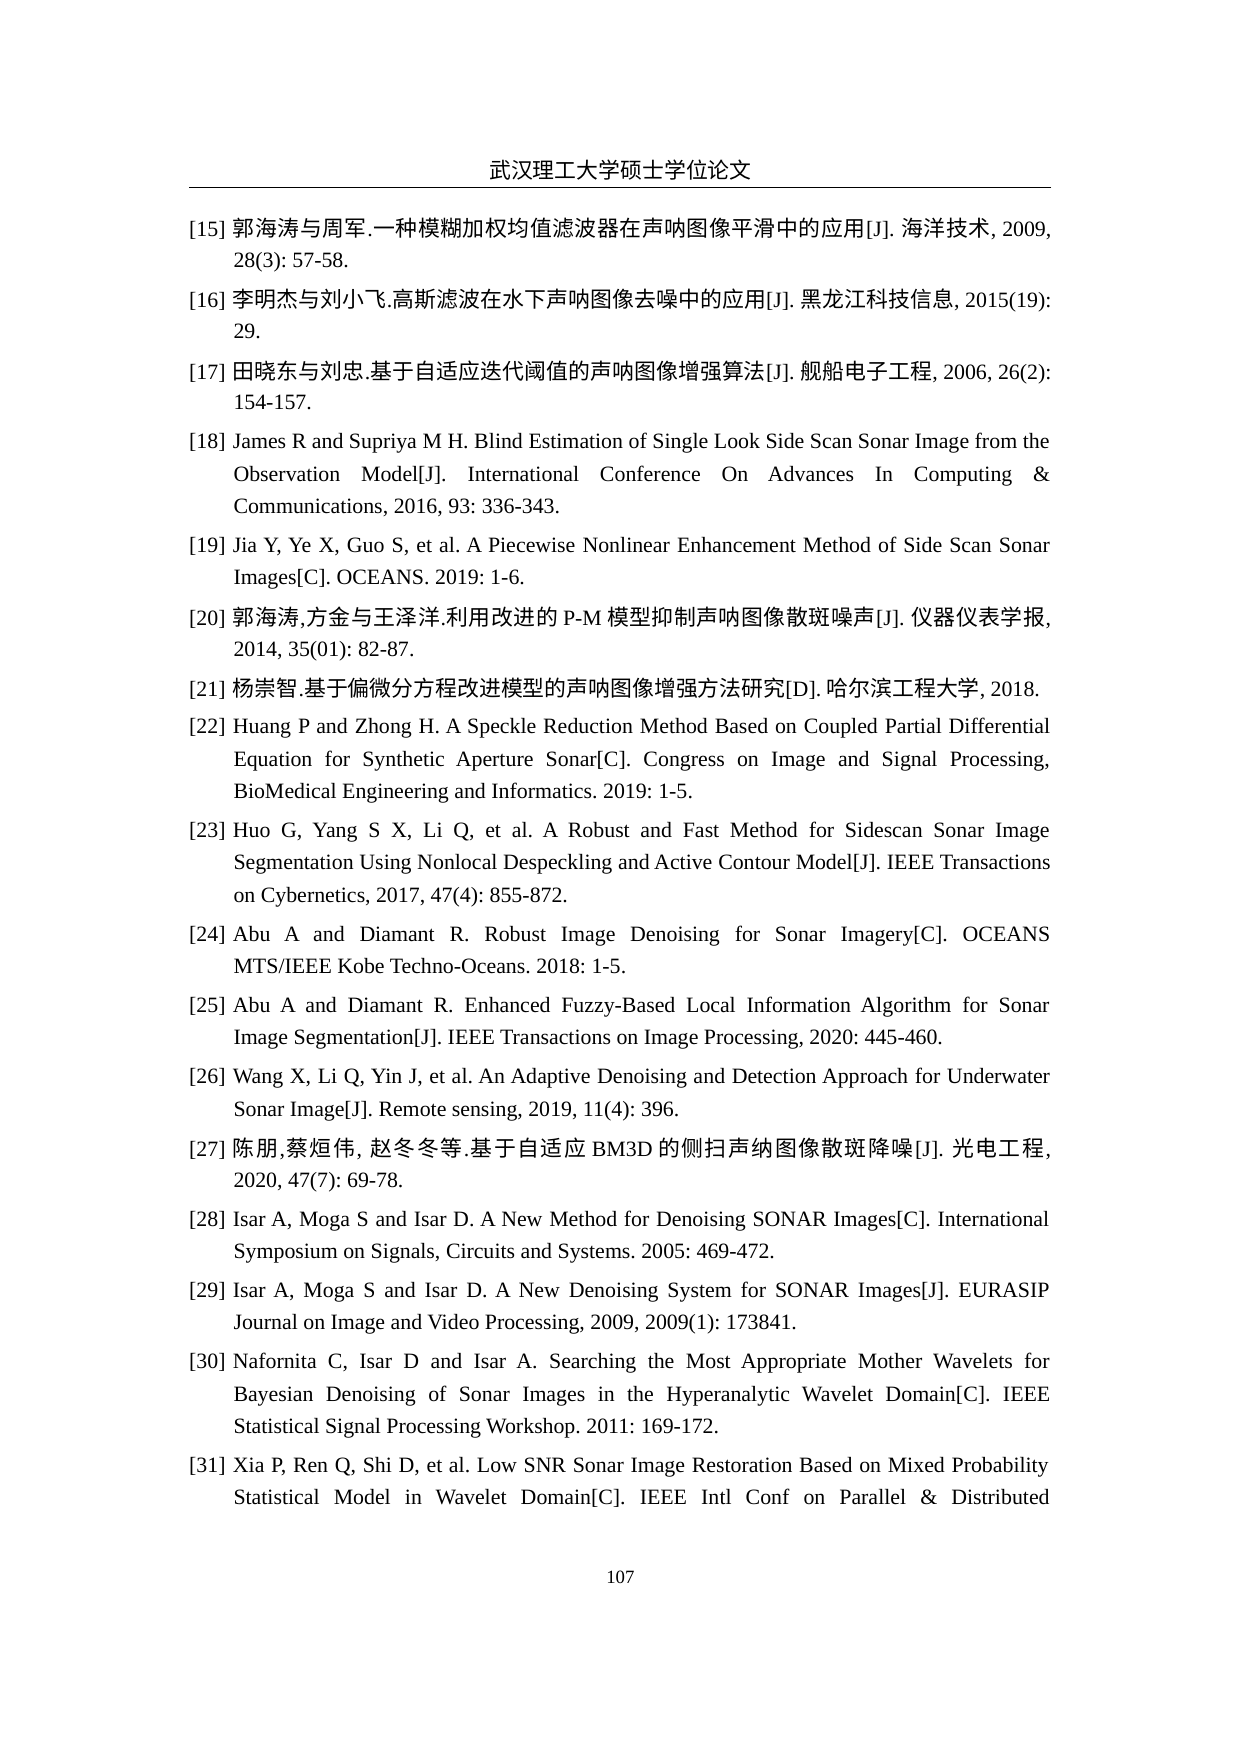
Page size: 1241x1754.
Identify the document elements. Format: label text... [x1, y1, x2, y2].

list Huo G, Yang S X, Li Q, et al. A Robust and Fast Method for Sidescan Sonar Image Segmentation Using Nonlocal Despeckling and Active Contour Model[J]. IEEE Transactions on Cybernetics, 2017, 47(4): 855-872. [189, 813, 1051, 911]
list 郭海涛与周军.一种模糊加权均值滤波器在声呐图像平滑中的应用[J]. 海洋技术, 2009, 28(3): 57-58. [189, 211, 1051, 276]
list Abu A and Diamant R. Enhanced Fuzzy-Based Local Information Algorithm for Sonar Image Segmentation[J]. IEEE Transactions on Image Processing, 2020: 445-460. [189, 988, 1051, 1053]
list Isar A, Moga S and Isar D. A New Method for Denoising SONAR Images[C]. International Symposium on Signals, Circuits and Systems. 2005: 469-472. [189, 1202, 1051, 1267]
list Huang P and Zhong H. A Speckle Reduction Method Based on Coupled Partial Differential Equation for Synthetic Aperture Sonar[C]. Congress on Image and Signal Processing, BioMedical Engineering and Informatics. 2019: 1-5. [189, 709, 1051, 807]
list 田晓东与刘忠.基于自适应迭代阈值的声呐图像增强算法[J]. 舰船电子工程, 2006, 26(2): 154-157. [189, 353, 1051, 418]
list 杨崇智.基于偏微分方程改进模型的声呐图像增强方法研究[D]. 哈尔滨工程大学, 2018. [189, 671, 1051, 703]
list James R and Supriya M H. Blind Estimation of Single Look Side Scan Sonar Image from the Observation Model[J]. International Conference On Advances In Computing & Communications, 2016, 93: 336-343. [189, 424, 1051, 522]
list Jia Y, Ye X, Guo S, et al. A Piecewise Nonlinear Enhancement Method of Side Scan Sonar Images[C]. OCEANS. 2019: 1-6. [189, 528, 1051, 593]
list Abu A and Diamant R. Robust Image Denoising for Sonar Imagery[C]. OCEANS MTS/IEEE Kobe Techno-Oceans. 2018: 1-5. [189, 917, 1051, 982]
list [189, 1448, 1051, 1513]
list Wang X, Li Q, Yin J, et al. An Adaptive Denoising and Detection Approach for Underwater Sonar Image[J]. Remote sensing, 2019, 11(4): 396. [189, 1059, 1051, 1124]
list 郭海涛,方金与王泽洋.利用改进的P-M模型抑制声呐图像散斑噪声[J]. 仪器仪表学报, 2014, 35(01): 82-87. [189, 599, 1051, 664]
list Isar A, Moga S and Isar D. A New Denoising System for SONAR Images[J]. EURASIP Journal on Image and Video Processing, 2009, 2009(1): 173841. [189, 1273, 1051, 1338]
list Nafornita C, Isar D and Isar A. Searching the Most Appropriate Mother Wavelets for Bayesian Denoising of Sonar Images in the Hyperanalytic Wavelet Domain[C]. IEEE Statistical Signal Processing Workshop. 2011: 169-172. [189, 1344, 1051, 1442]
list 李明杰与刘小飞.高斯滤波在水下声呐图像去噪中的应用[J]. 黑龙江科技信息, 2015(19): 29. [189, 282, 1051, 347]
list 陈朋,蔡烜伟, 赵冬冬等.基于自适应BM3D的侧扫声纳图像散斑降噪[J]. 光电工程, 2020, 47(7): 69-78. [189, 1131, 1051, 1196]
